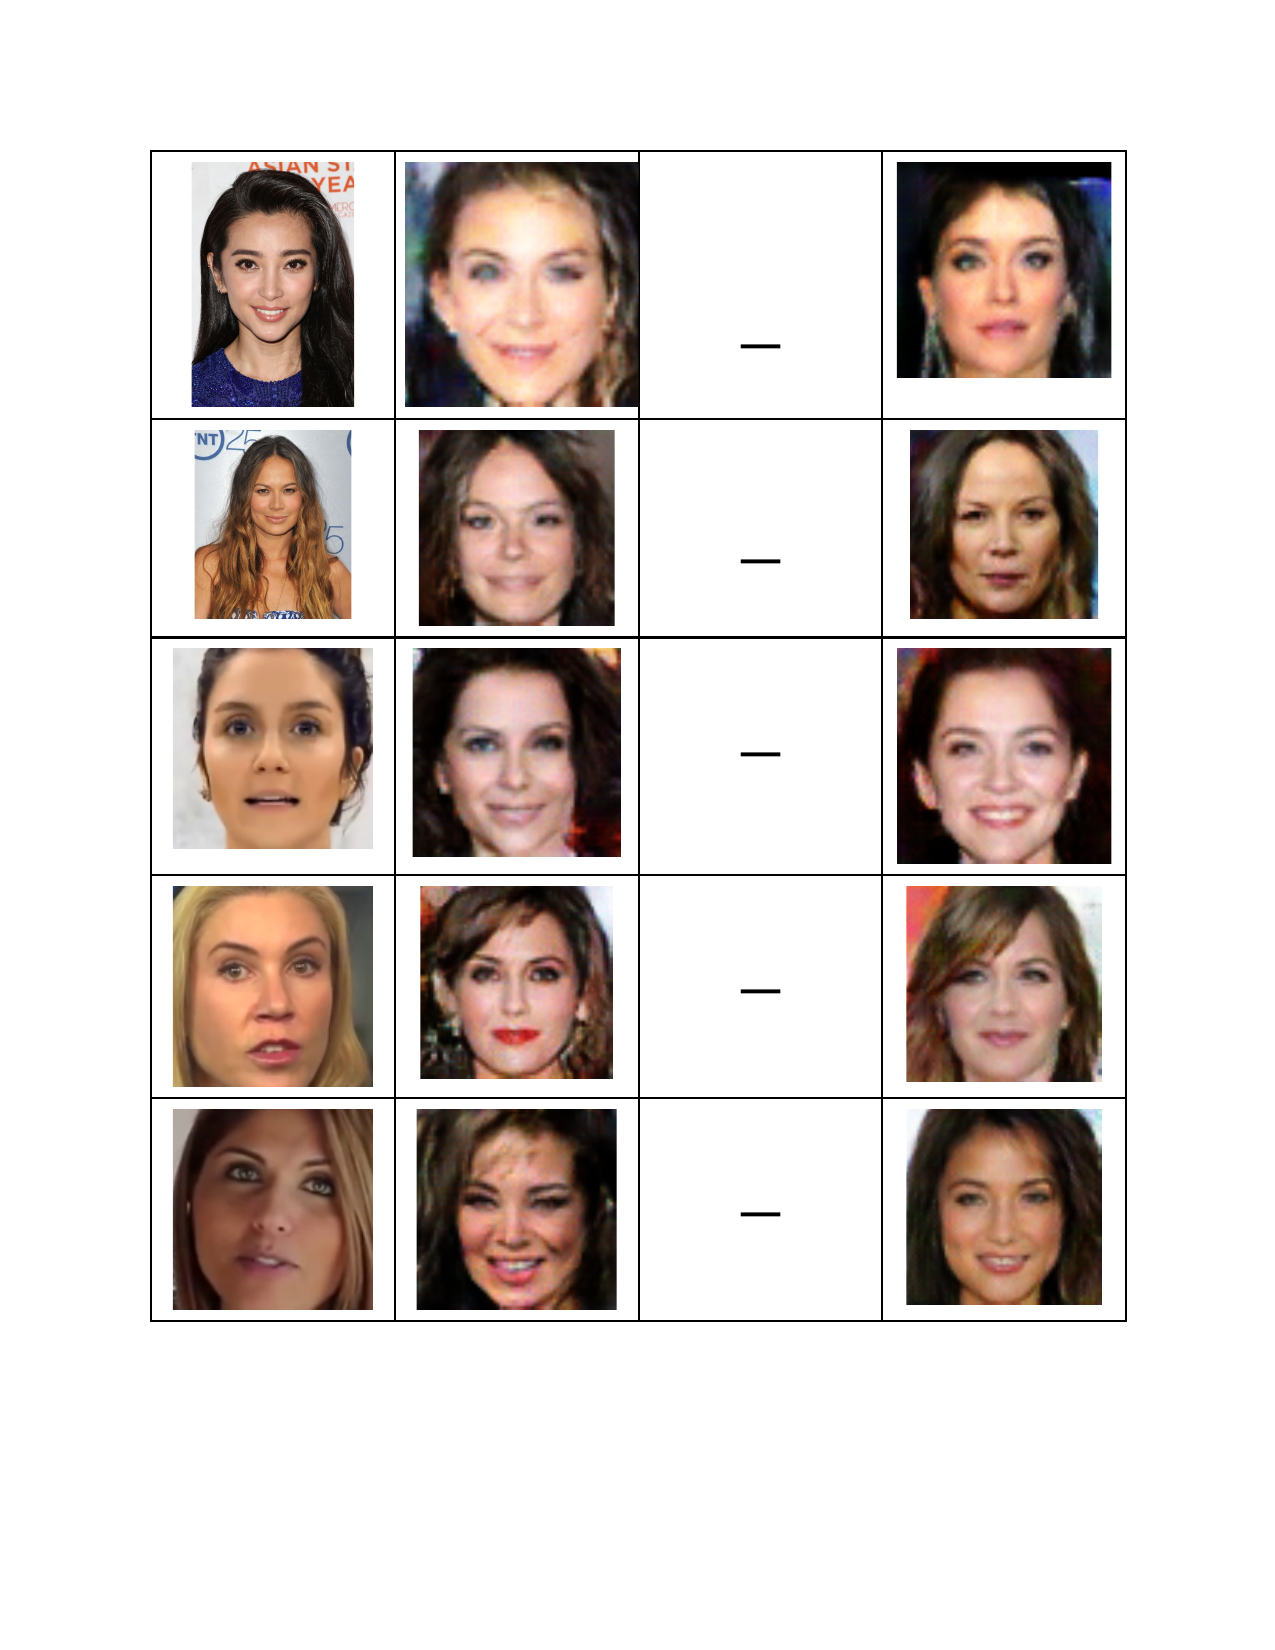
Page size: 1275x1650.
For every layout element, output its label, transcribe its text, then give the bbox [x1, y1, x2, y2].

picture [172, 1109, 373, 1310]
picture [906, 886, 1102, 1082]
table_cell [883, 876, 1125, 1097]
table_cell [883, 420, 1125, 636]
table_cell — [640, 1099, 881, 1320]
picture [896, 162, 1112, 378]
table_cell [152, 639, 394, 874]
table_cell [152, 152, 394, 417]
picture [191, 162, 355, 407]
picture [420, 886, 613, 1079]
table_cell [883, 1099, 1125, 1320]
picture [405, 162, 639, 407]
table_cell [396, 876, 638, 1097]
picture [897, 648, 1112, 864]
picture [906, 1109, 1102, 1305]
picture [910, 430, 1099, 619]
table_cell [152, 420, 394, 636]
picture [416, 1109, 617, 1310]
picture [194, 430, 352, 619]
picture [418, 430, 615, 626]
picture [412, 648, 621, 857]
table_cell [883, 152, 1125, 417]
table_cell — [640, 420, 881, 636]
table_cell [152, 876, 394, 1097]
table_cell [396, 1099, 638, 1320]
table_cell [883, 639, 1125, 874]
picture [172, 648, 373, 849]
table_cell [396, 420, 638, 636]
table_cell [152, 1099, 394, 1320]
table_cell [396, 639, 638, 874]
table_cell — [640, 639, 881, 874]
table_cell — [640, 876, 881, 1097]
picture [172, 886, 373, 1087]
table_cell — [640, 152, 881, 417]
table_cell [396, 152, 638, 417]
